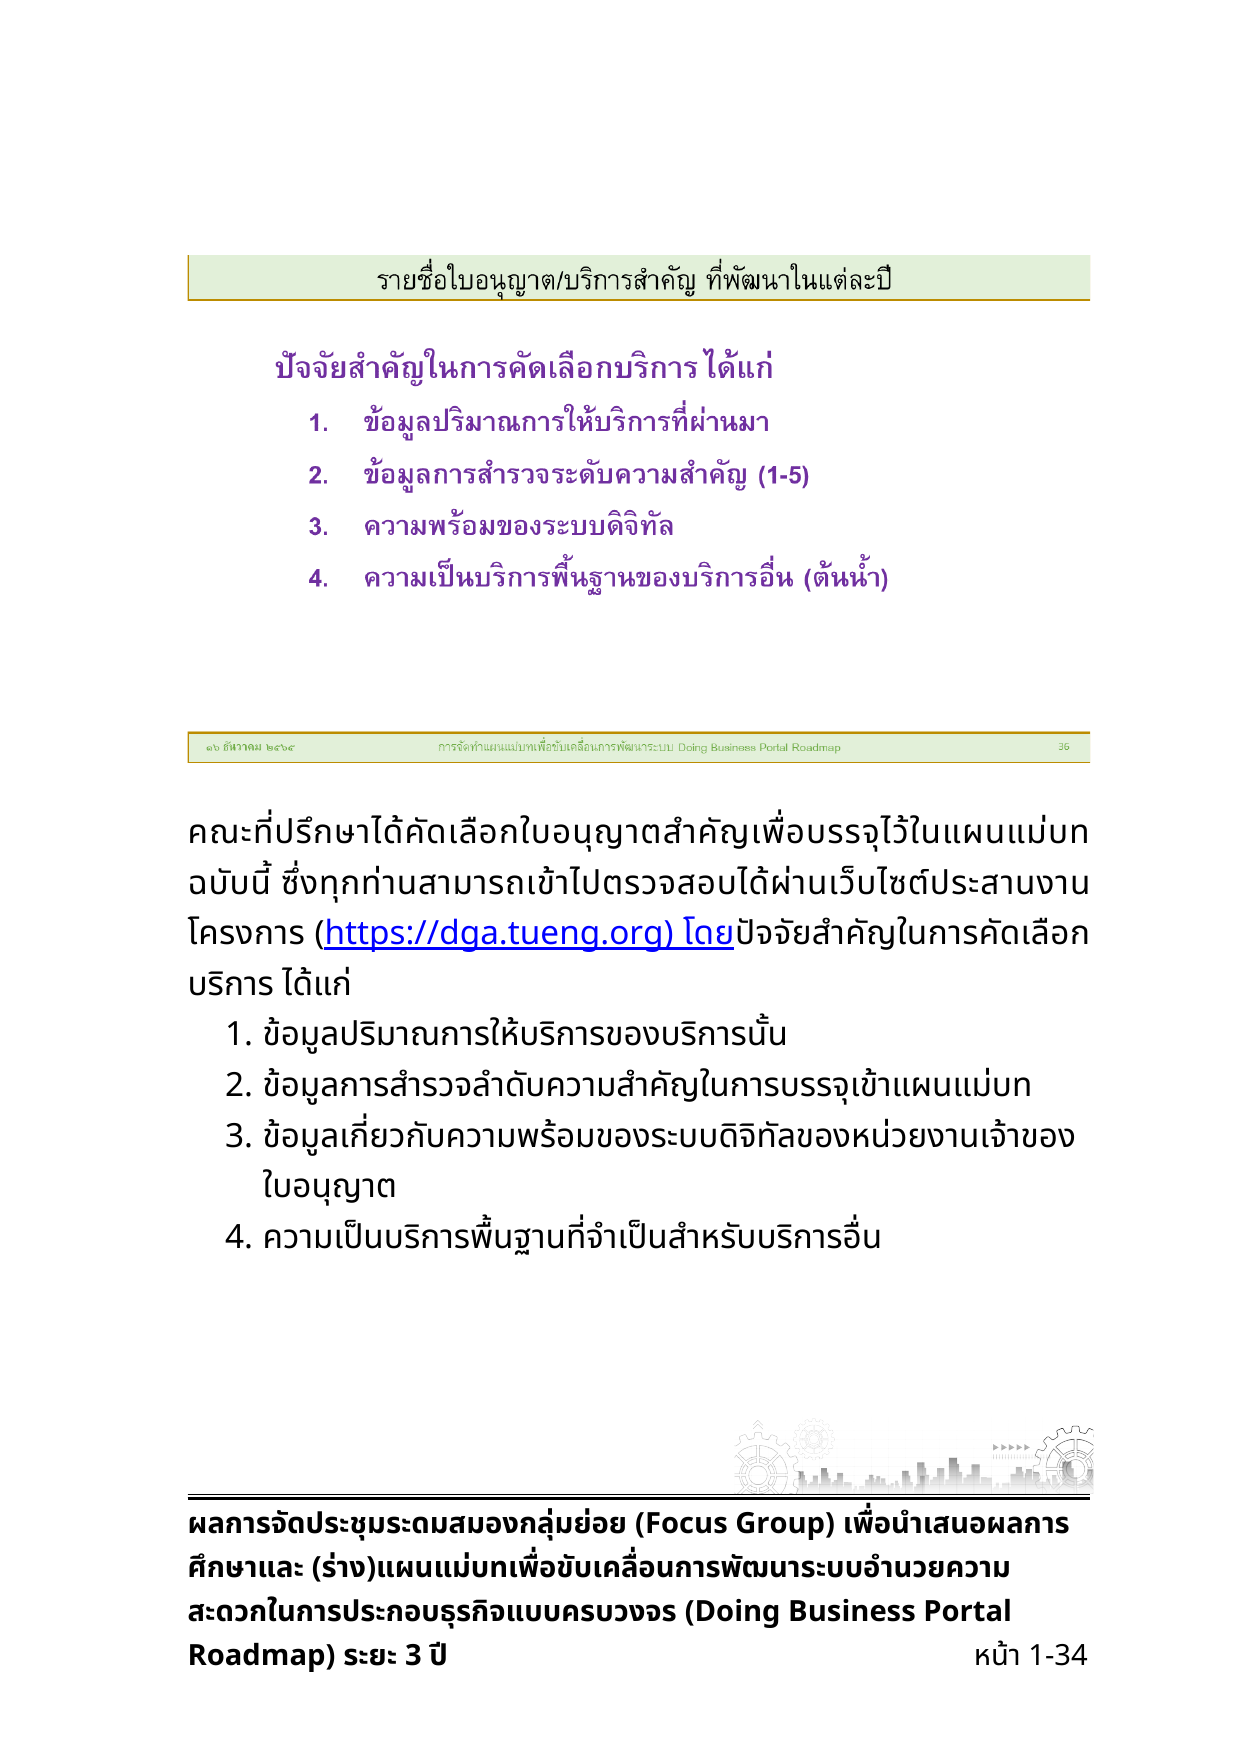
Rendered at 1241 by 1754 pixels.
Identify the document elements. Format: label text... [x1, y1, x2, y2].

list ข้อมูลปริมาณการให้บริการของบริการนั้น [225, 1010, 1090, 1061]
picture [187, 255, 1091, 763]
list ข้อมูลเกี่ยวกับความพร้อมของระบบดิจิทัลของหน่วยงานเจ้าของใบอนุญาต [225, 1111, 1090, 1212]
picture [734, 1416, 1094, 1494]
text คณะที่ปรึกษาได้คัดเลือกใบอนุญาตสำคัญเพื่อบรรจุไว้ในแผนแม่บทฉบับนี้ ซึ่งทุกท่านสามารถเข้าไปตรวจสอบได้ผ่านเว็บไซต์ประสานงานโครงการ (https://dga.tueng.org) โดยปัจจัยสำคัญในการคัดเลือกบริการ ได้แก่ [187, 808, 1090, 1010]
list ข้อมูลการสำรวจลำดับความสำคัญในการบรรจุเข้าแผนแม่บท [225, 1061, 1090, 1111]
list ความเป็นบริการพื้นฐานที่จำเป็นสำหรับบริการอื่น [225, 1212, 1090, 1263]
